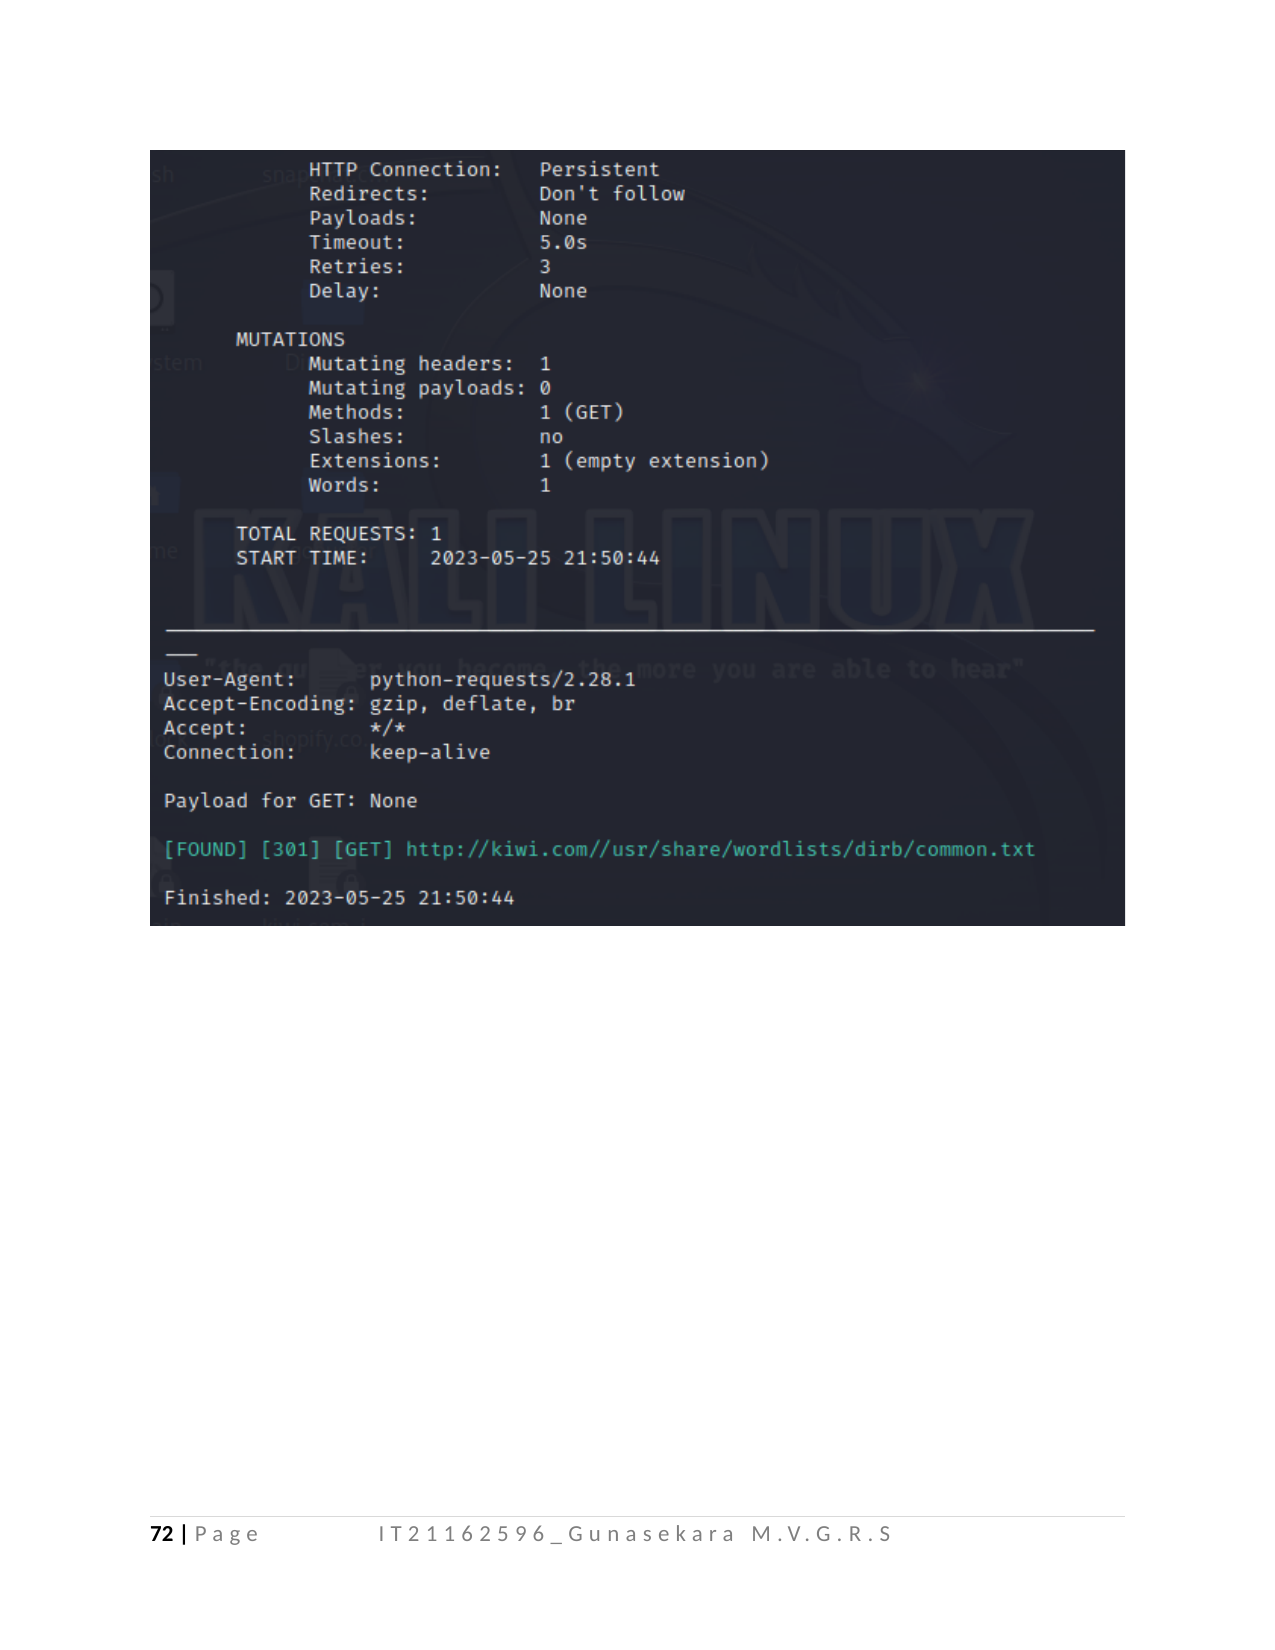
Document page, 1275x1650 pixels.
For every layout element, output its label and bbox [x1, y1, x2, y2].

picture [150, 150, 1125, 926]
